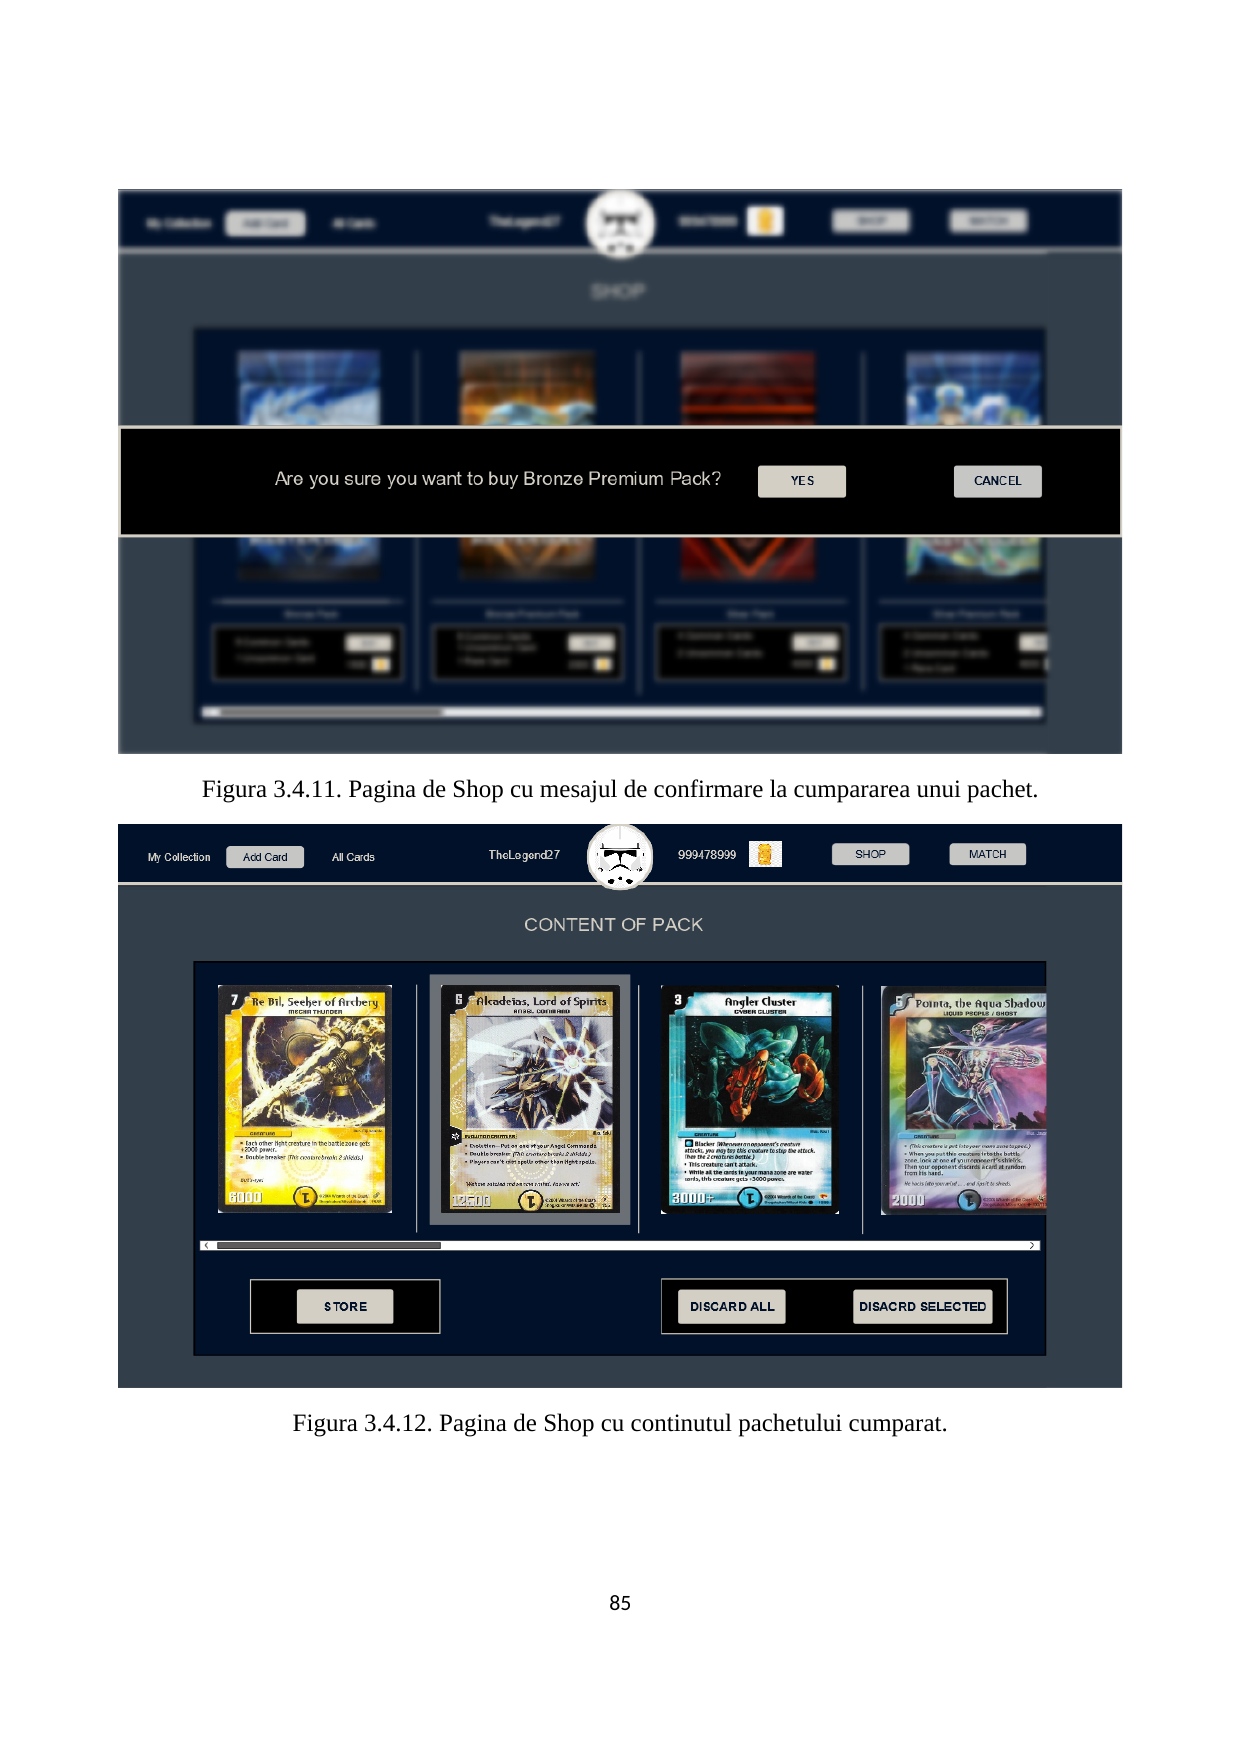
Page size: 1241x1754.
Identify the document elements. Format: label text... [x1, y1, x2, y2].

picture [118, 189, 1123, 754]
picture [118, 824, 1123, 1388]
text Figura 3.4.11. Pagina de Shop cu mesajul de confirmare la cumpararea unui pachet. [118, 774, 1122, 803]
text Figura 3.4.12. Pagina de Shop cu continutul pachetului cumparat. [118, 1408, 1122, 1437]
